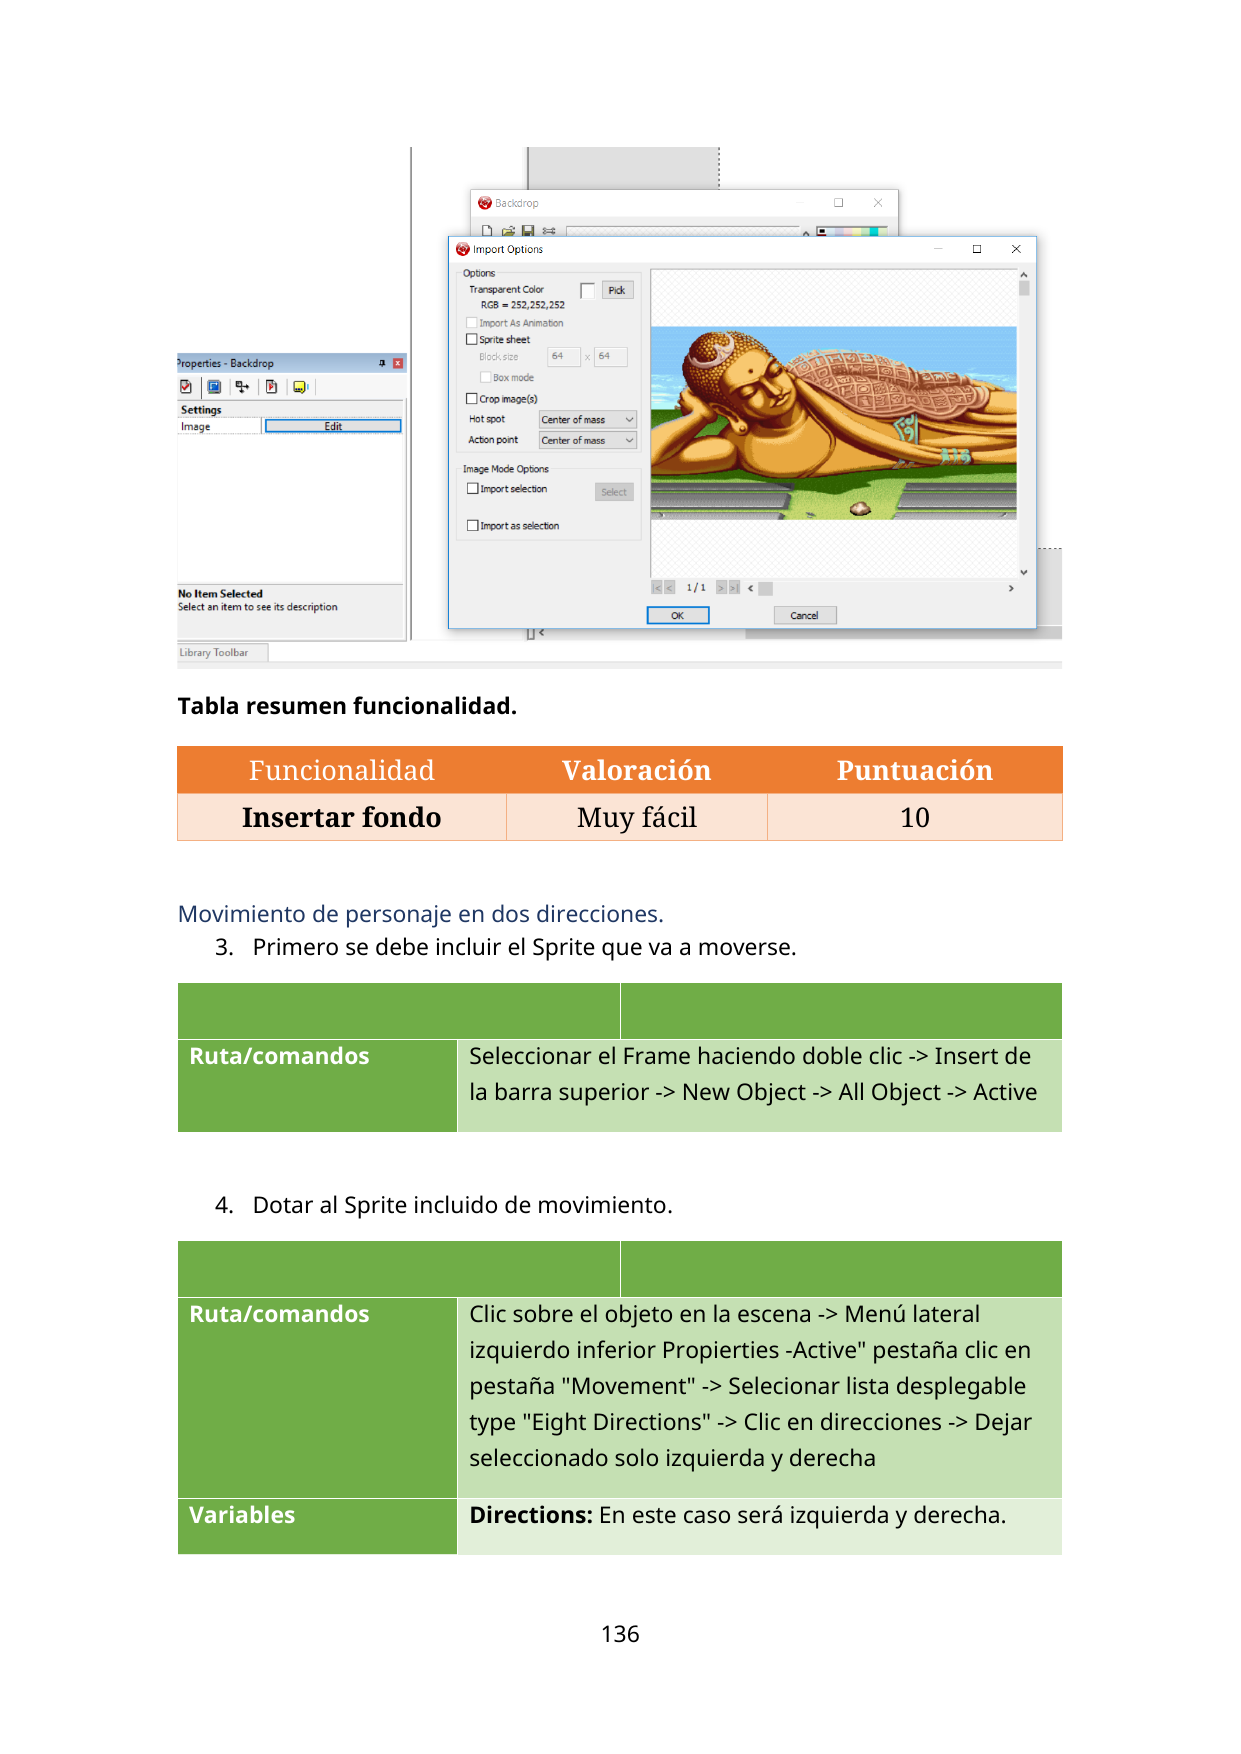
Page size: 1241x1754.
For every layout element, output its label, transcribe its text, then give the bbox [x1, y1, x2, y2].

table_header [178, 983, 620, 1039]
table_cell 10 [768, 794, 1062, 840]
list Primero se debe incluir el Sprite que va a moverse. [215, 931, 1063, 963]
table_cell Clic sobre el objeto en la escena -> Menú lateral izquierdo inferior Propierties -Active" pestaña clic en pestaña "Movement" -> Selecionar lista desplegable type "Eight Directions" -> Clic en direcciones -> Dejar seleccionado solo izquierda y derecha [458, 1298, 1062, 1498]
table_header [621, 1241, 1062, 1297]
table_cell Ruta/comandos [178, 1298, 457, 1498]
table_cell Insertar fondo [178, 794, 506, 840]
table_cell Muy fácil [507, 794, 767, 840]
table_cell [458, 1499, 1062, 1554]
list Dotar al Sprite incluido de movimiento. [215, 1189, 1063, 1221]
table_cell Ruta/comandos [178, 1040, 457, 1132]
table_cell Variables [178, 1499, 457, 1554]
table_header Puntuación [768, 748, 1062, 793]
table_header Valoración [507, 748, 767, 793]
text Tabla resumen funcionalidad. [177, 690, 1063, 721]
table_header Funcionalidad [178, 748, 506, 793]
table_header [621, 983, 1062, 1039]
picture [177, 147, 1063, 669]
table_header [178, 1241, 620, 1297]
table_cell Seleccionar el Frame haciendo doble clic -> Insert de la barra superior -> New Object -> All Object -> Active [458, 1040, 1062, 1132]
subtitle Movimiento de personaje en dos direcciones. [177, 898, 1063, 929]
